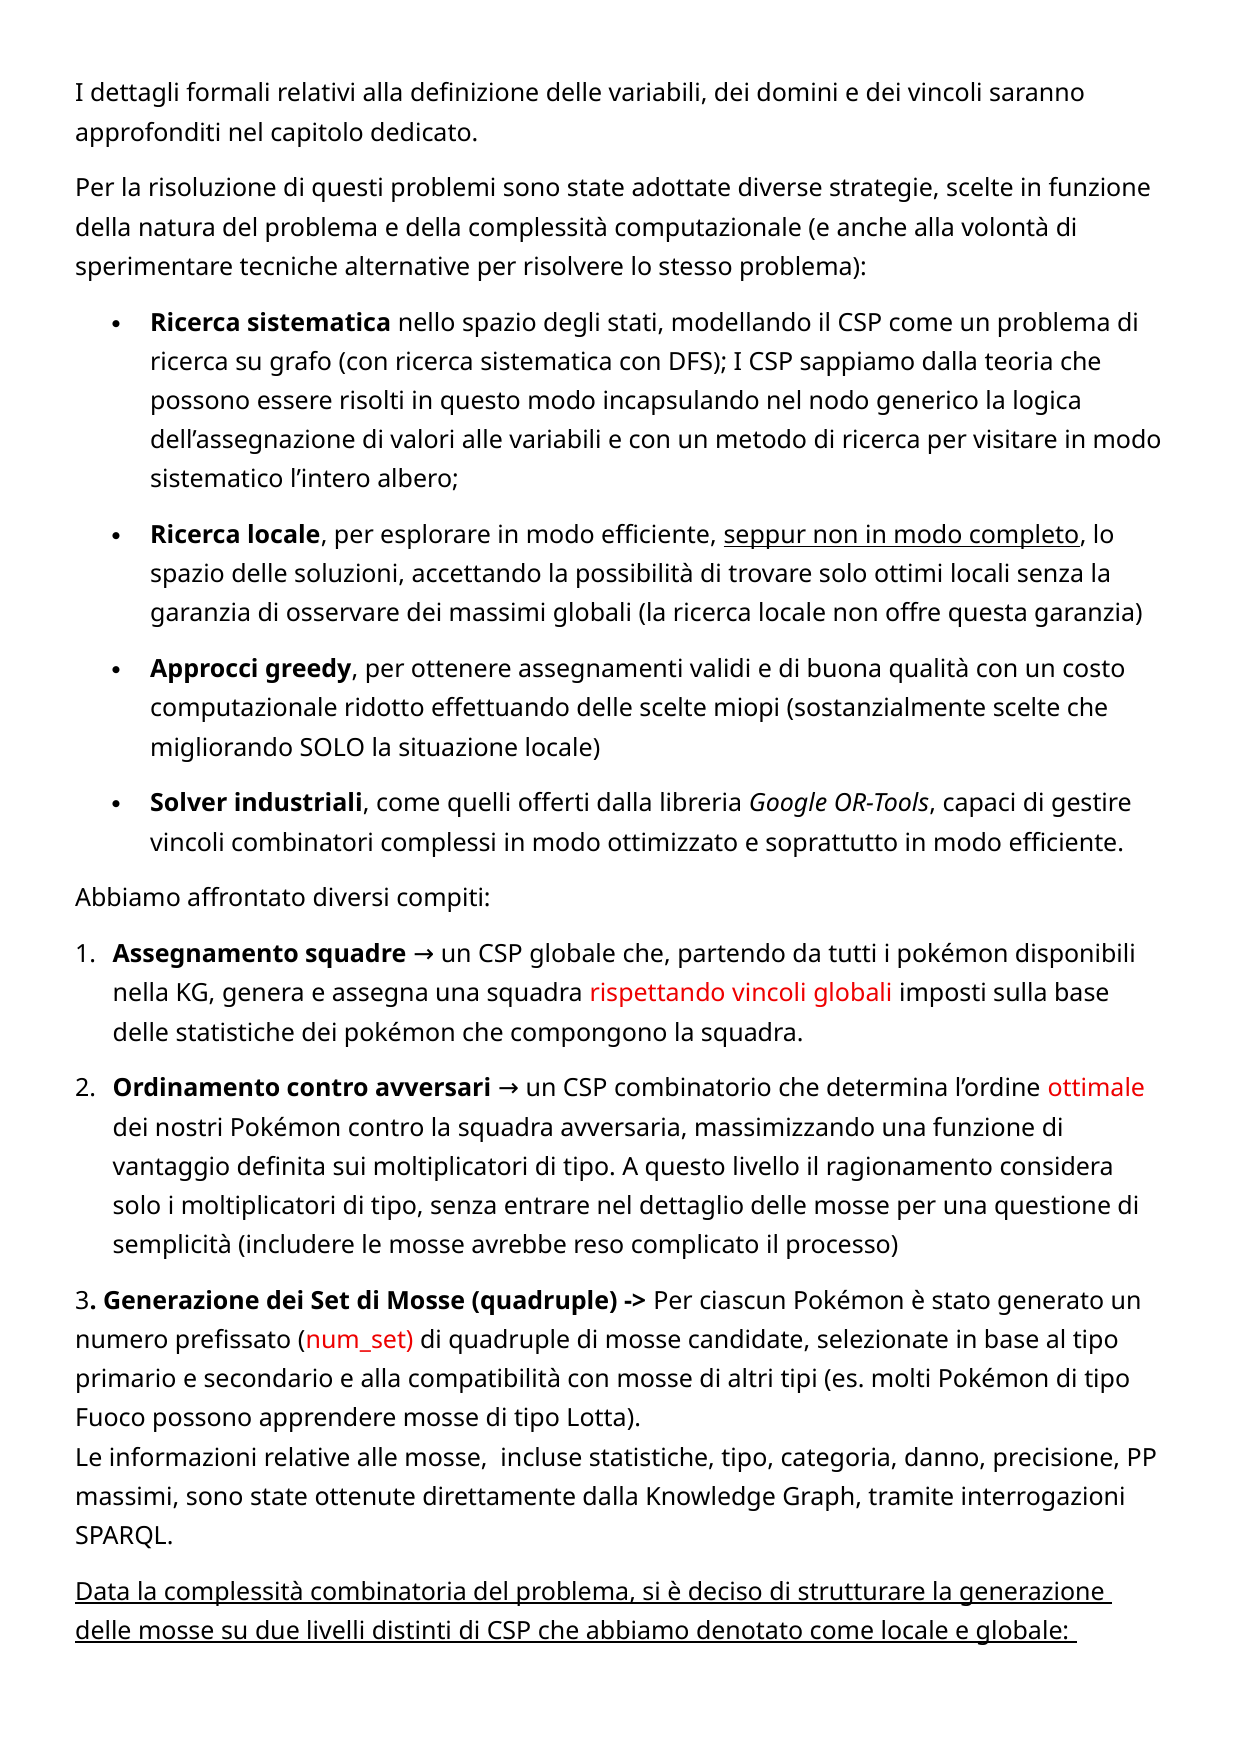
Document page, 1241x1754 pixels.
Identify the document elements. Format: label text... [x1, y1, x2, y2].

list Ricerca sistematica nello spazio degli stati, modellando il CSP come un problema di ricerca su grafo (con ricerca sistematica con DFS); I CSP sappiamo dalla teoria che possono essere risolti in questo modo incapsulando nel nodo generico la logica dell’assegnazione di valori alle variabili e con un metodo di ricerca per visitare in modo sistematico l’intero albero; [112, 304, 1165, 495]
list Approcci greedy, per ottenere assegnamenti validi e di buona qualità con un costo computazionale ridotto effettuando delle scelte miopi (sostanzialmente scelte che migliorando SOLO la situazione locale) [112, 651, 1165, 763]
list Assegnamento squadre → un CSP globale che, partendo da tutti i pokémon disponibili nella KG, genera e assegna una squadra rispettando vincoli globali imposti sulla base delle statistiche dei pokémon che compongono la squadra. [75, 936, 1165, 1048]
text Abbiamo affrontato diversi compiti: [75, 880, 1165, 914]
list Ricerca locale, per esplorare in modo efficiente, seppur non in modo completo, lo spazio delle soluzioni, accettando la possibilità di trovare solo ottimi locali senza la garanzia di osservare dei massimi globali (la ricerca locale non offre questa garanzia) [112, 517, 1165, 629]
list Solver industriali, come quelli offerti dalla libreria Google OR-Tools, capaci di gestire vincoli combinatori complessi in modo ottimizzato e soprattutto in modo efficiente. [112, 785, 1165, 858]
text Per la risoluzione di questi problemi sono state adottate diverse strategie, scelte in funzione della natura del problema e della complessità computazionale (e anche alla volontà di sperimentare tecniche alternative per risolvere lo stesso problema): [75, 170, 1165, 282]
text Data la complessità combinatoria del problema, si è deciso di strutturare la generazione delle mosse su due livelli distinti di CSP che abbiamo denotato come locale e globale: [75, 1573, 1165, 1647]
text 3. Generazione dei Set di Mosse (quadruple) -> Per ciascun Pokémon è stato generato un numero prefissato (num_set) di quadruple di mosse candidate, selezionate in base al tipo primario e secondario e alla compatibilità con mosse di altri tipi (es. molti Pokémon di tipo Fuoco possono apprendere mosse di tipo Lotta). Le informazioni relative alle mosse, incluse statistiche, tipo, categoria, danno, precisione, PP massimi, sono state ottenute direttamente dalla Knowledge Graph, tramite interrogazioni SPARQL. [75, 1282, 1165, 1552]
list Ordinamento contro avversari → un CSP combinatorio che determina l’ordine ottimale dei nostri Pokémon contro la squadra avversaria, massimizzando una funzione di vantaggio definita sui moltiplicatori di tipo. A questo livello il ragionamento considera solo i moltiplicatori di tipo, senza entrare nel dettaglio delle mosse per una questione di semplicità (includere le mosse avrebbe reso complicato il processo) [75, 1070, 1165, 1261]
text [75, 75, 1165, 148]
